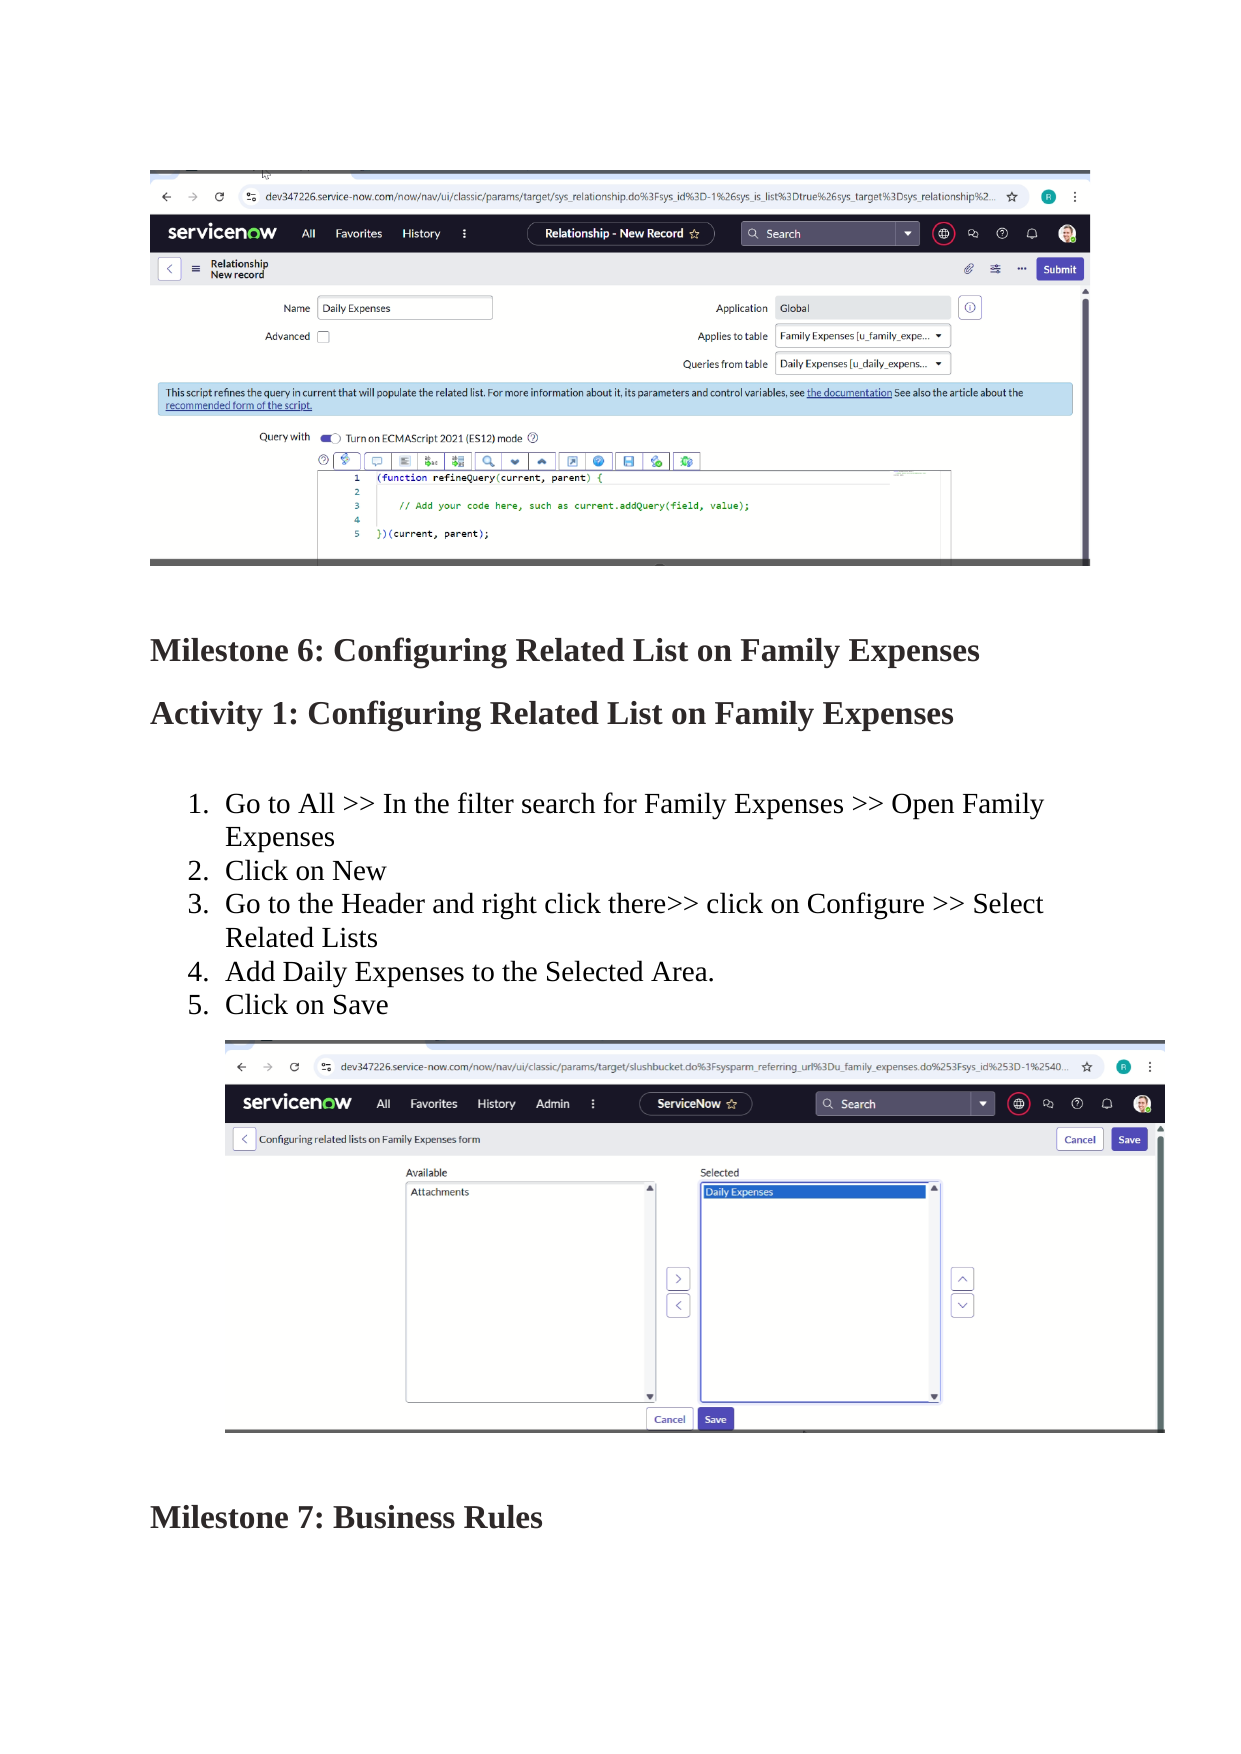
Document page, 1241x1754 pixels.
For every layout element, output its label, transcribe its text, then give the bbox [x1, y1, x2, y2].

subtitle Milestone 6: Configuring Related List on Family Expenses [150, 630, 1090, 669]
list Go to All >> In the filter search for Family Expenses >> Open Family Expenses [187, 786, 1090, 853]
picture [150, 170, 1091, 566]
list Click on Save [187, 987, 1090, 1021]
list Add Daily Expenses to the Selected Area. [187, 954, 1090, 987]
list Go to the Header and right click there>> click on Configure >> Select Related Lists [187, 887, 1090, 954]
subtitle Activity 1: Configuring Related List on Family Expenses [150, 694, 1090, 732]
list Click on New [187, 853, 1090, 887]
picture [225, 1040, 1165, 1433]
subtitle Milestone 7: Business Rules [150, 1497, 1090, 1535]
